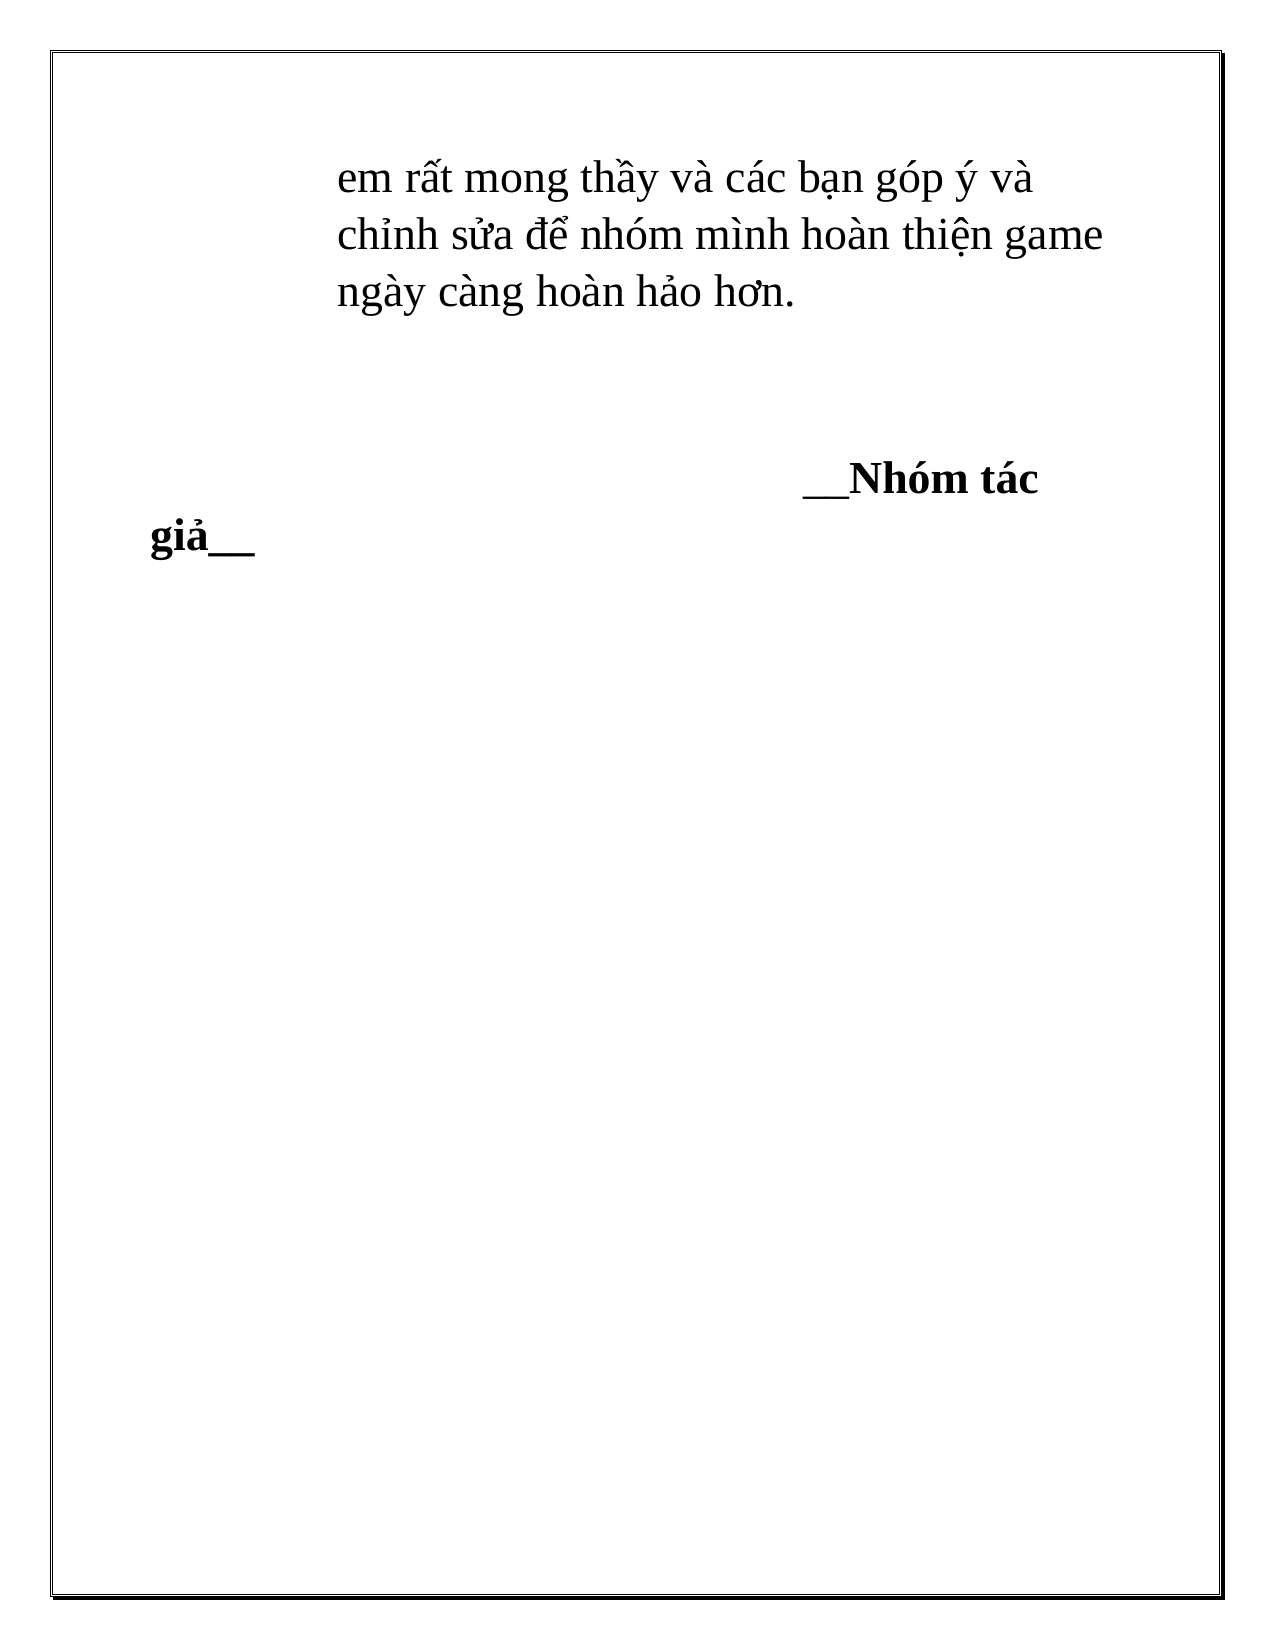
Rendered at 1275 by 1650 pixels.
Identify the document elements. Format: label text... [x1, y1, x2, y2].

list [300, 150, 1122, 316]
text __Nhóm tác giả__ [150, 451, 1122, 561]
